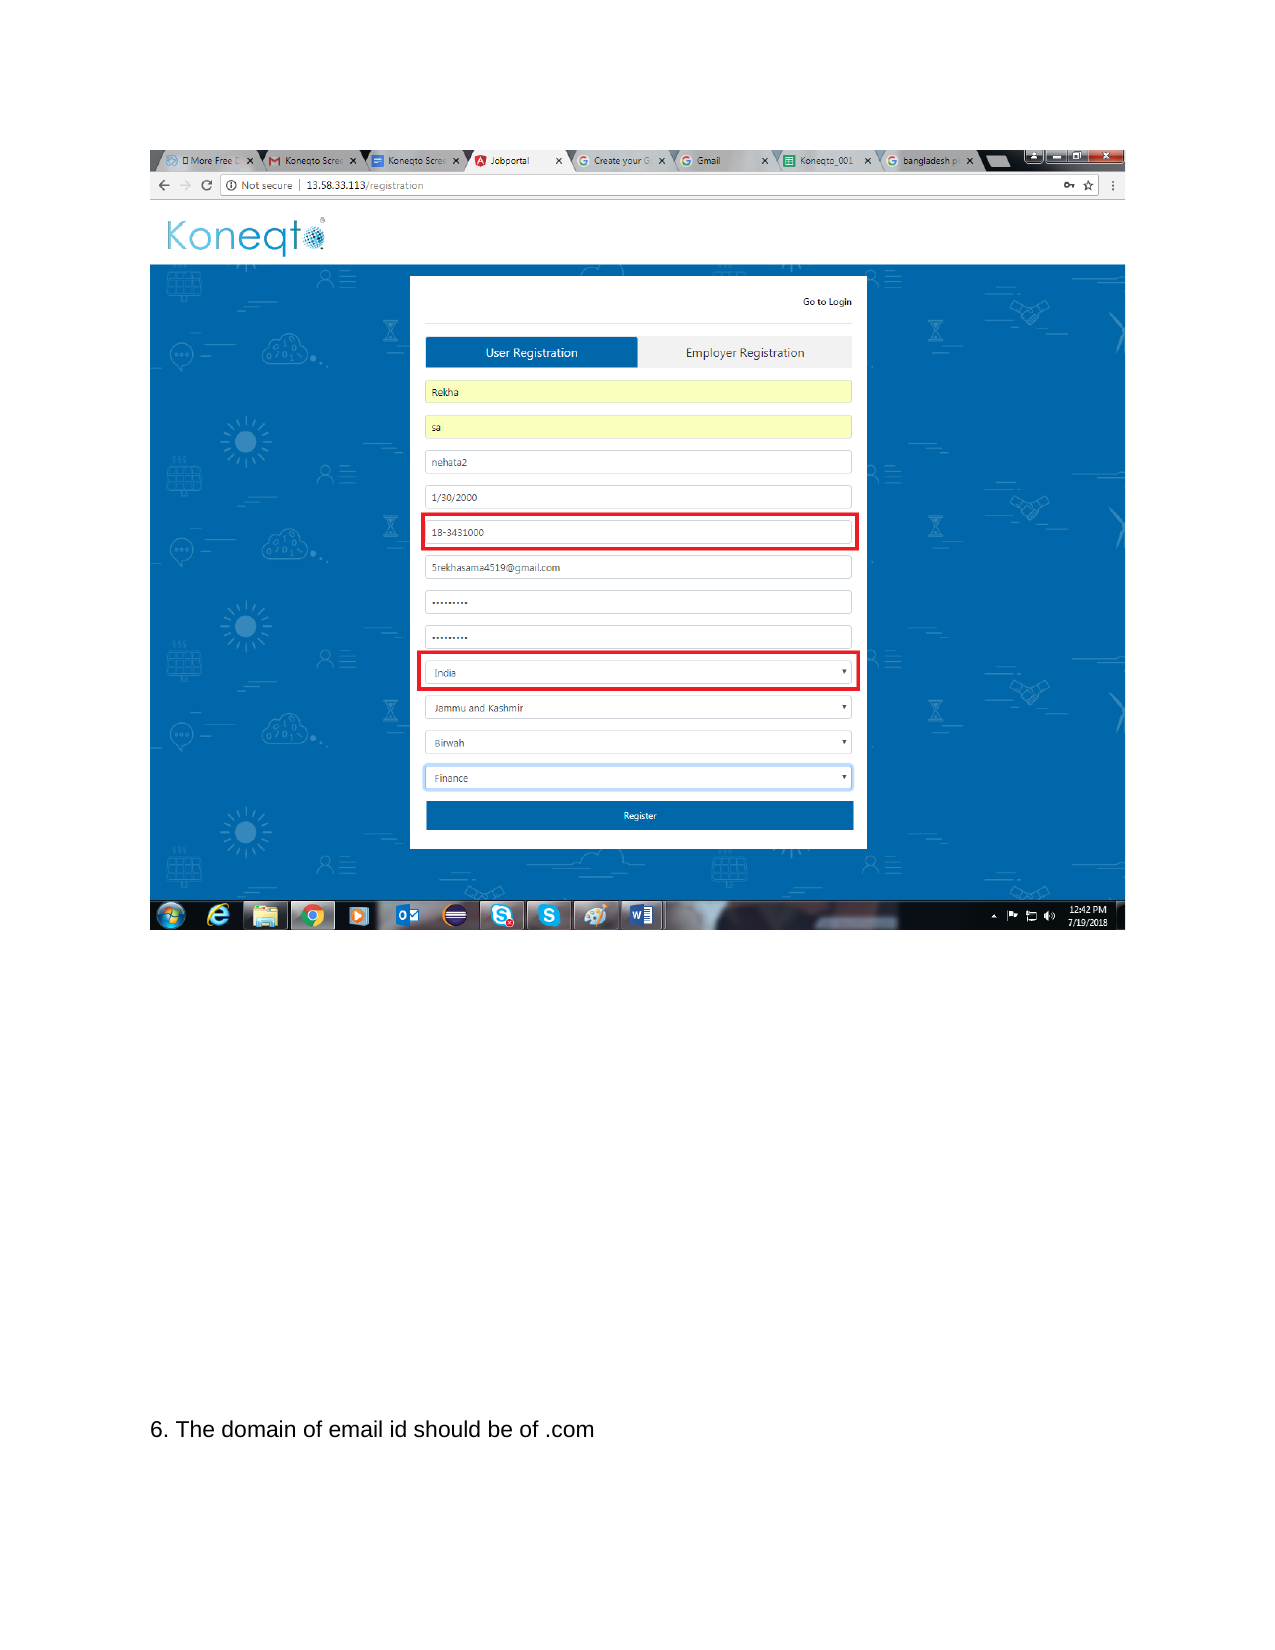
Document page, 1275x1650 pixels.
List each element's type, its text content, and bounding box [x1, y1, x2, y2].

text 6. The domain of email id should be of .com [150, 1416, 1125, 1443]
picture [150, 150, 1125, 930]
